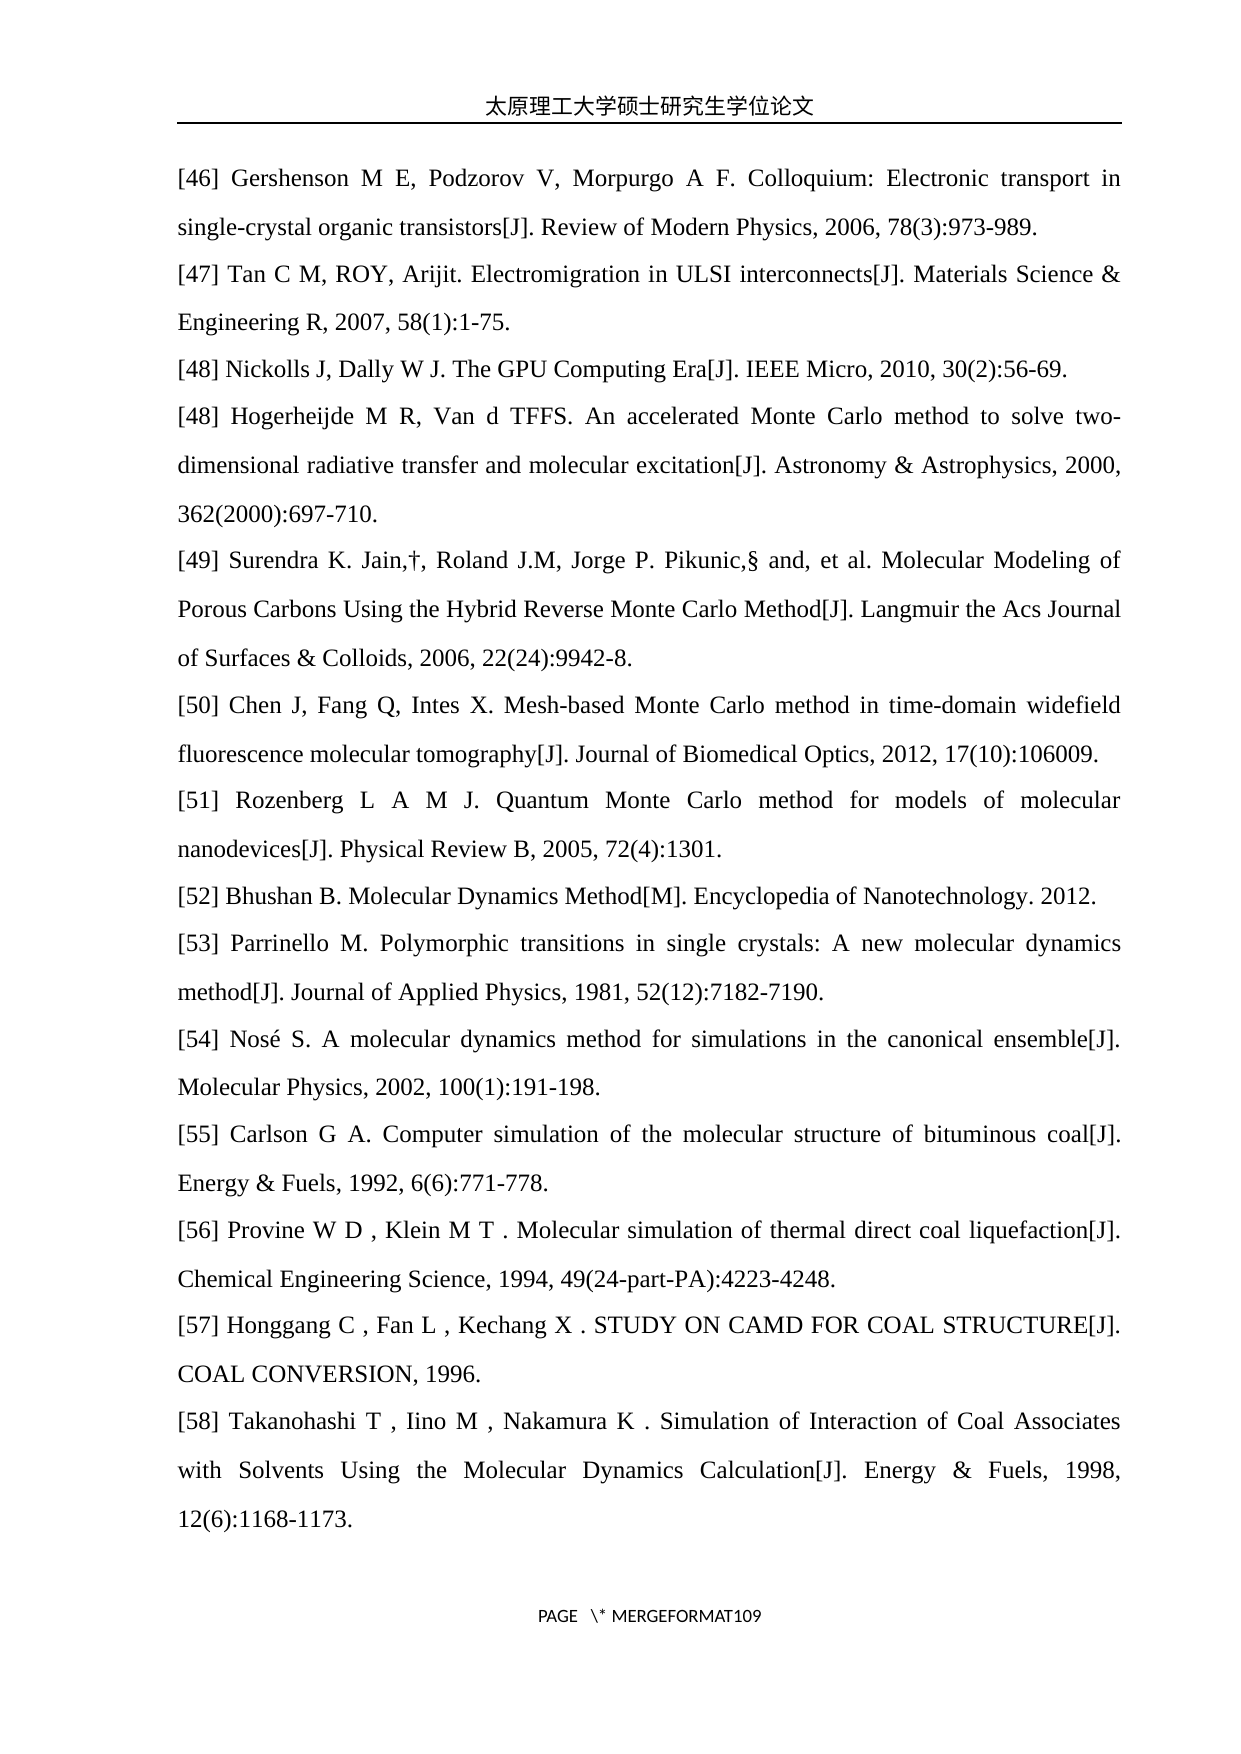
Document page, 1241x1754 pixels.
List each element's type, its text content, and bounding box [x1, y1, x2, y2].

text [48] Nickolls J, Dally W J. The GPU Computing Era[J]. IEEE Micro, 2010, 30(2):56-69. [177, 352, 1122, 385]
text [58] Takanohashi T , Iino M , Nakamura K . Simulation of Interaction of Coal Associates with Solvents Using the Molecular Dynamics Calculation[J]. Energy & Fuels, 1998, 12(6):1168-1173. [177, 1404, 1122, 1534]
text [56] Provine W D , Klein M T . Molecular simulation of thermal direct coal liquefaction[J]. Chemical Engineering Science, 1994, 49(24-part-PA):4223-4248. [177, 1213, 1122, 1294]
text [47] Tan C M, ROY, Arijit. Electromigration in ULSI interconnects[J]. Materials Science & Engineering R, 2007, 58(1):1-75. [177, 257, 1122, 338]
text [52] Bhushan B. Molecular Dynamics Method[M]. Encyclopedia of Nanotechnology. 2012. [177, 879, 1122, 912]
text [54] Nosé S. A molecular dynamics method for simulations in the canonical ensemble[J]. Molecular Physics, 2002, 100(1):191-198. [177, 1022, 1122, 1103]
text [46] Gershenson M E, Podzorov V, Morpurgo A F. Colloquium: Electronic transport in single-crystal organic transistors[J]. Review of Modern Physics, 2006, 78(3):973-989. [177, 161, 1122, 242]
text [48] Hogerheijde M R, Van d TFFS. An accelerated Monte Carlo method to solve two-dimensional radiative transfer and molecular excitation[J]. Astronomy & Astrophysics, 2000, 362(2000):697-710. [177, 399, 1122, 529]
text [57] Honggang C , Fan L , Kechang X . STUDY ON CAMD FOR COAL STRUCTURE[J]. COAL CONVERSION, 1996. [177, 1309, 1122, 1390]
text [49] Surendra K. Jain,†, Roland J.M, Jorge P. Pikunic,§ and, et al. Molecular Modeling of Porous Carbons Using the Hybrid Reverse Monte Carlo Method[J]. Langmuir the Acs Journal of Surfaces & Colloids, 2006, 22(24):9942-8. [177, 544, 1122, 674]
text [50] Chen J, Fang Q, Intes X. Mesh-based Monte Carlo method in time-domain widefield fluorescence molecular tomography[J]. Journal of Biomedical Optics, 2012, 17(10):106009. [177, 688, 1122, 769]
text [53] Parrinello M. Polymorphic transitions in single crystals: A new molecular dynamics method[J]. Journal of Applied Physics, 1981, 52(12):7182-7190. [177, 926, 1122, 1007]
text [55] Carlson G A. Computer simulation of the molecular structure of bituminous coal[J]. Energy & Fuels, 1992, 6(6):771-778. [177, 1117, 1122, 1199]
text [51] Rozenberg L A M J. Quantum Monte Carlo method for models of molecular nanodevices[J]. Physical Review B, 2005, 72(4):1301. [177, 784, 1122, 865]
